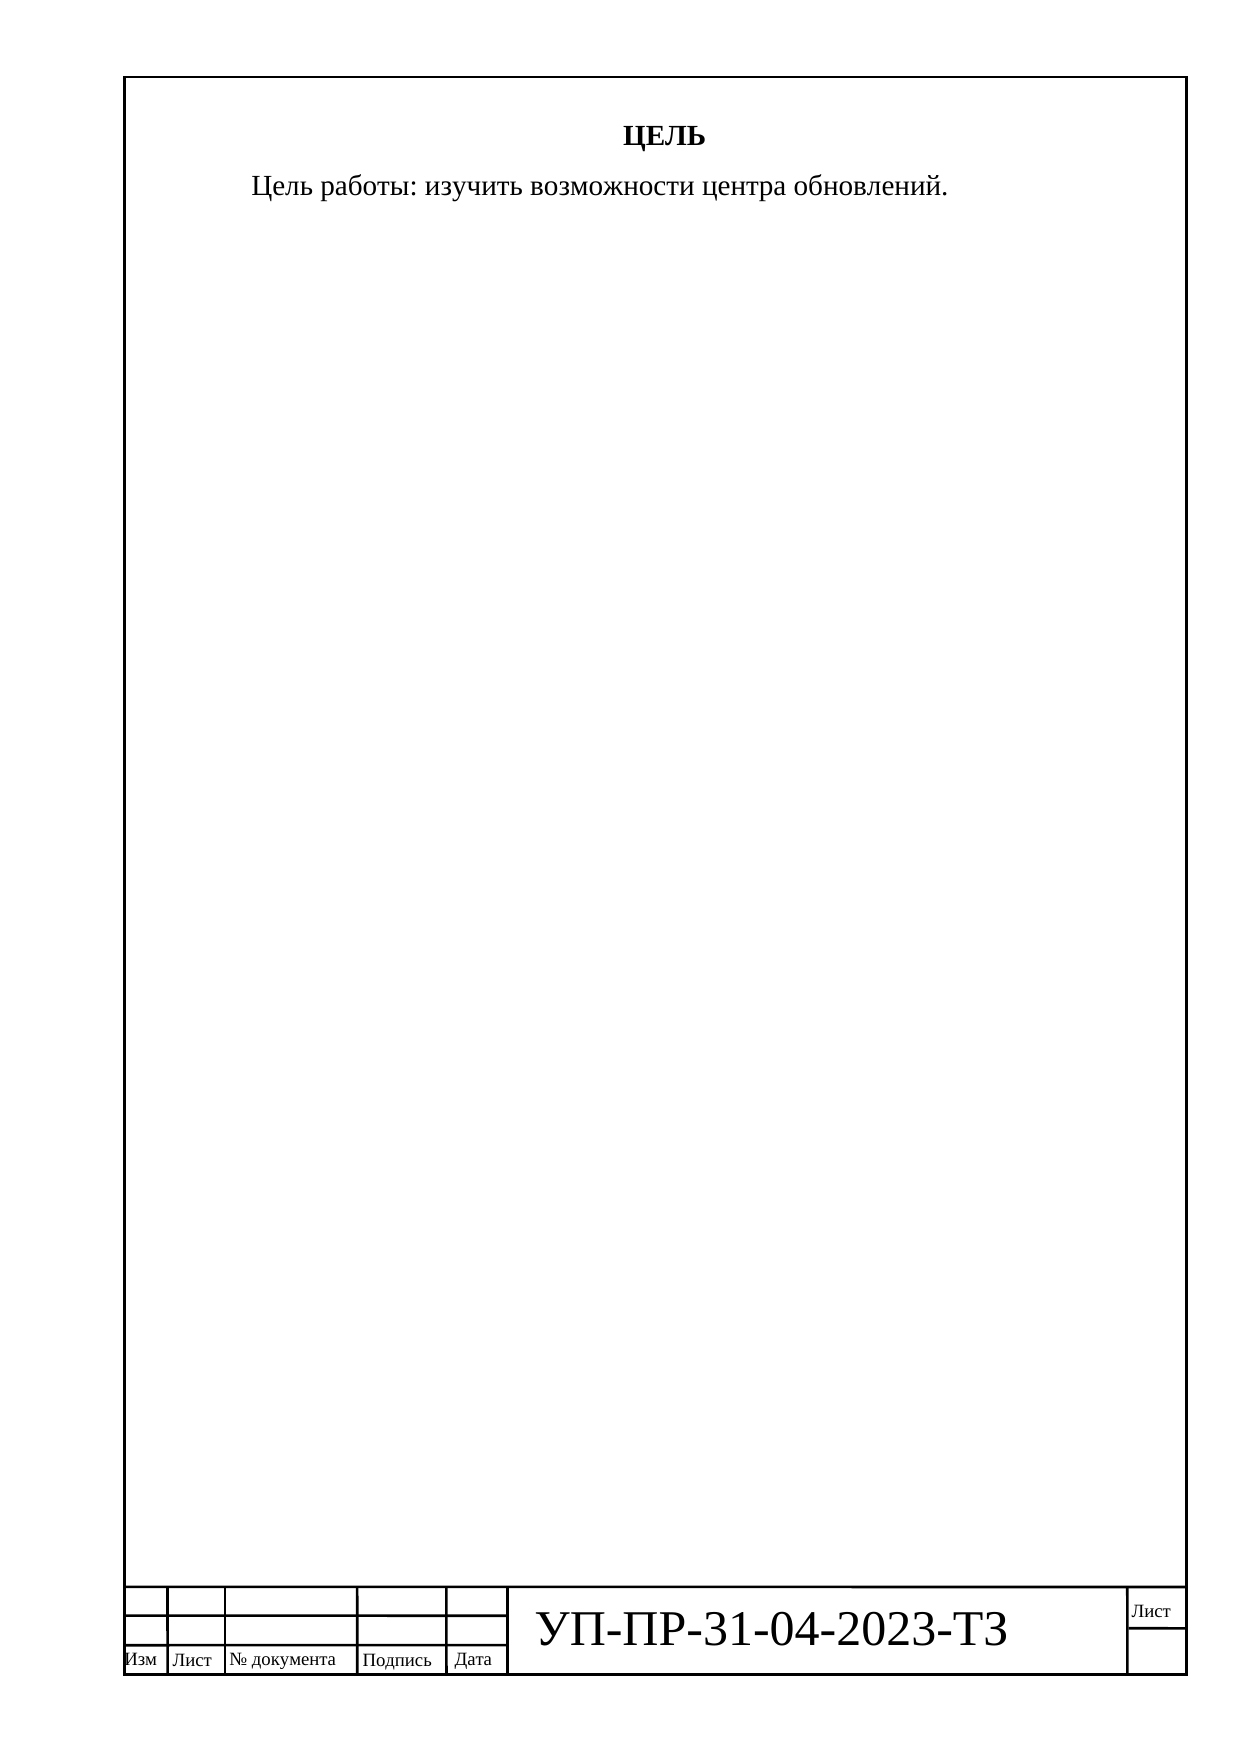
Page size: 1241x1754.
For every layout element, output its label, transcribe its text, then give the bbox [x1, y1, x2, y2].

subtitle ЦЕЛЬ [177, 118, 1152, 152]
text Цель работы: изучить возможности центра обновлений. [177, 168, 1152, 202]
